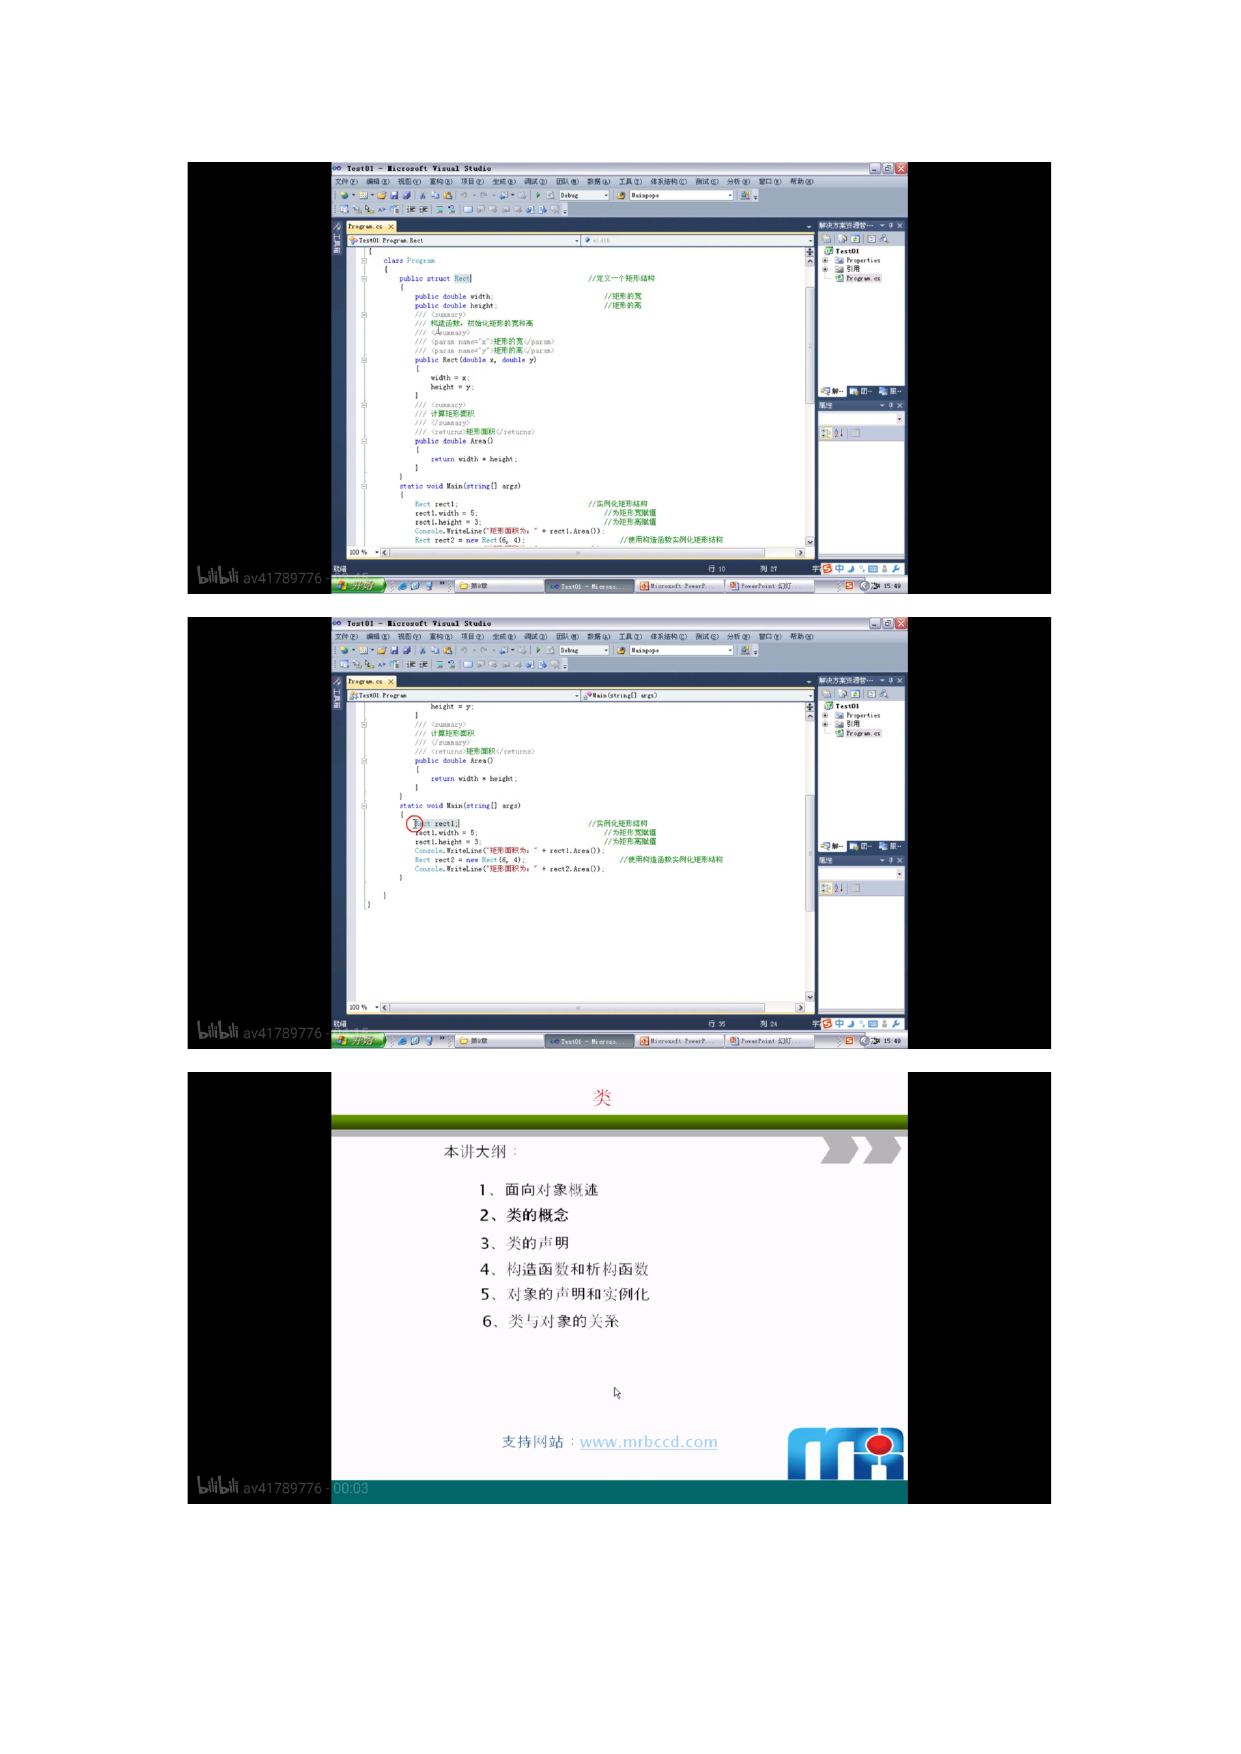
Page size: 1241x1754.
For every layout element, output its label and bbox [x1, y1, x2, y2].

picture [187, 1072, 1052, 1504]
picture [187, 162, 1052, 594]
picture [187, 617, 1052, 1049]
